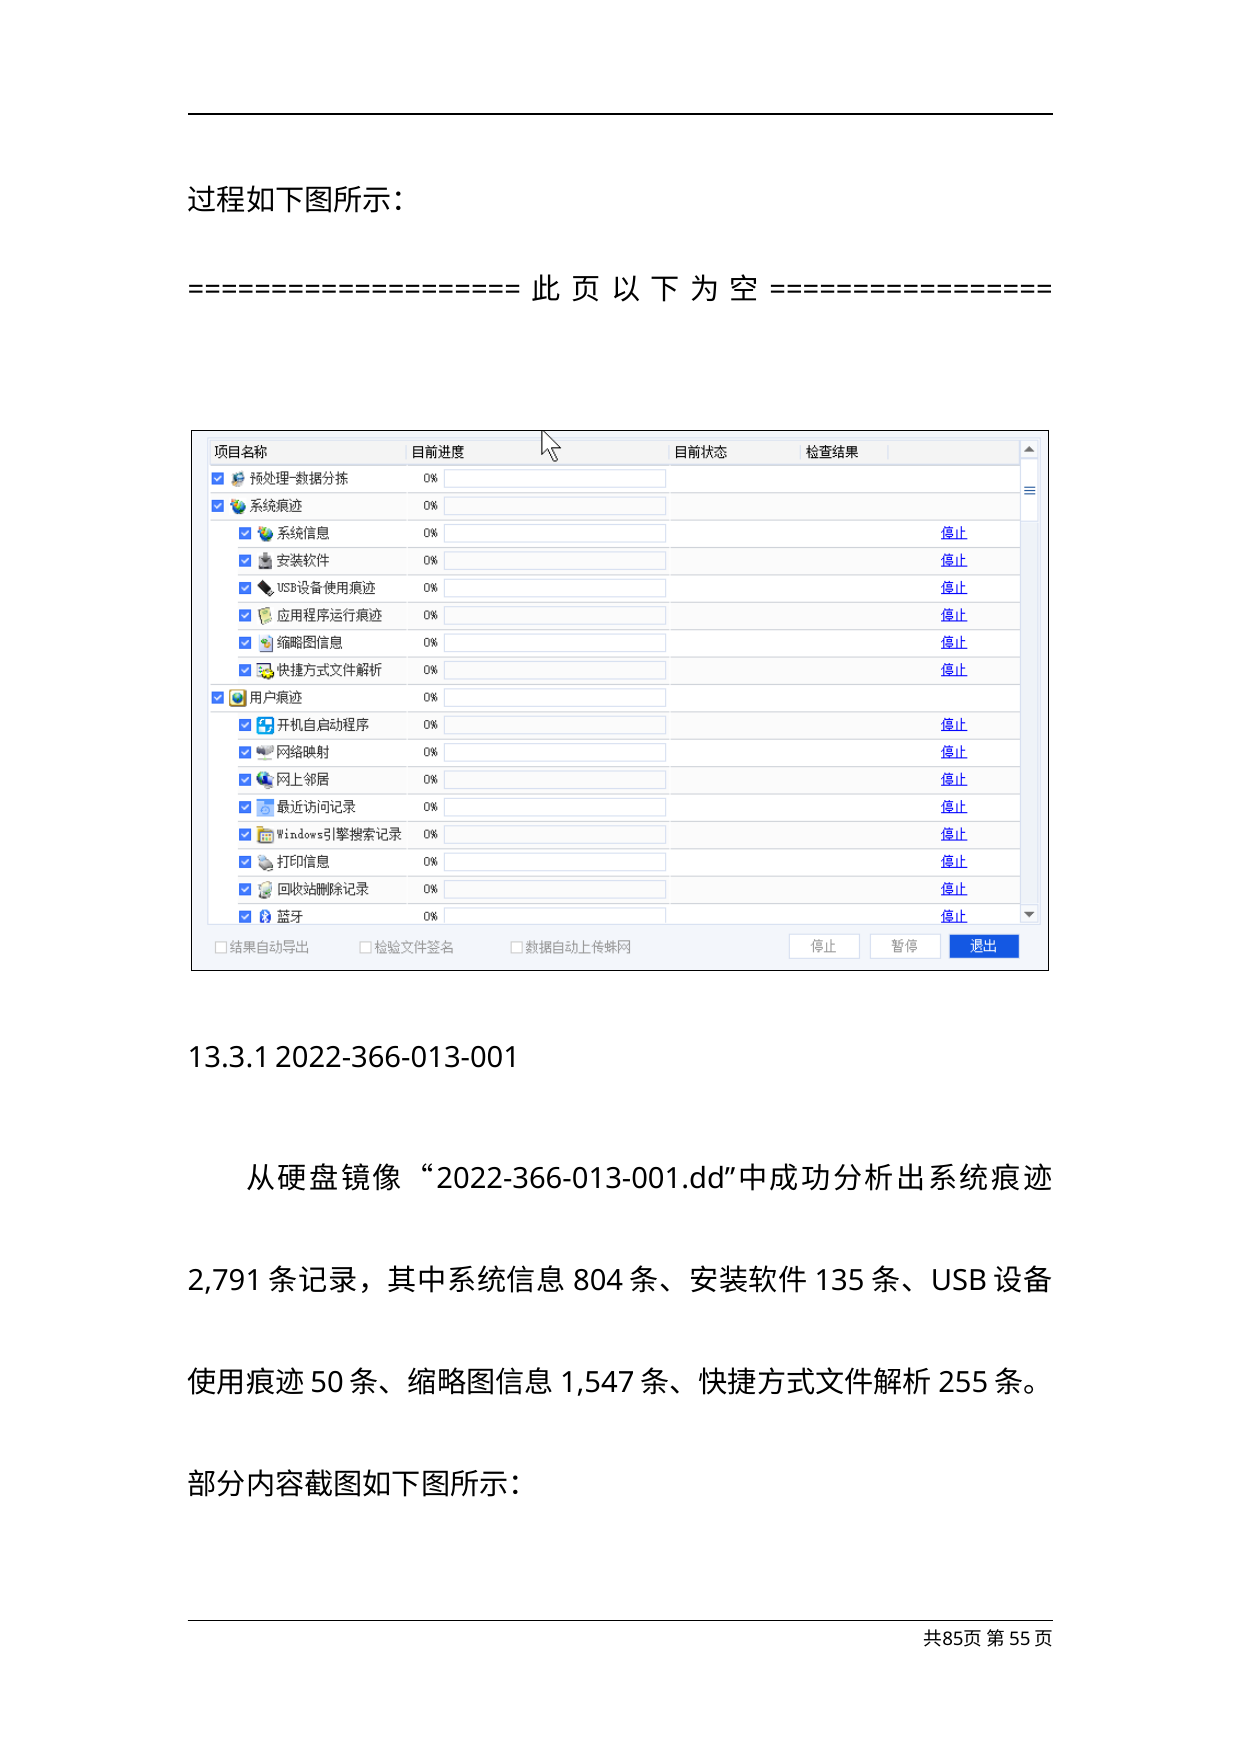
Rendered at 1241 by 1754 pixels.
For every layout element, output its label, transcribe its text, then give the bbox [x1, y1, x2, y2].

text ====================此页以下为空================= [187, 253, 1053, 321]
text 从硬盘镜像“2022-366-013-001.dd”中成功分析出系统痕迹2,791条记录，其中系统信息804条、安装软件135条、USB设备使用痕迹50条、缩略图信息1,547条、快捷方式文件解析255条。部分内容截图如下图所示： [187, 1142, 1053, 1516]
picture [192, 431, 1048, 970]
text 2022-366-013-001 [187, 1022, 1053, 1090]
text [187, 164, 1053, 232]
